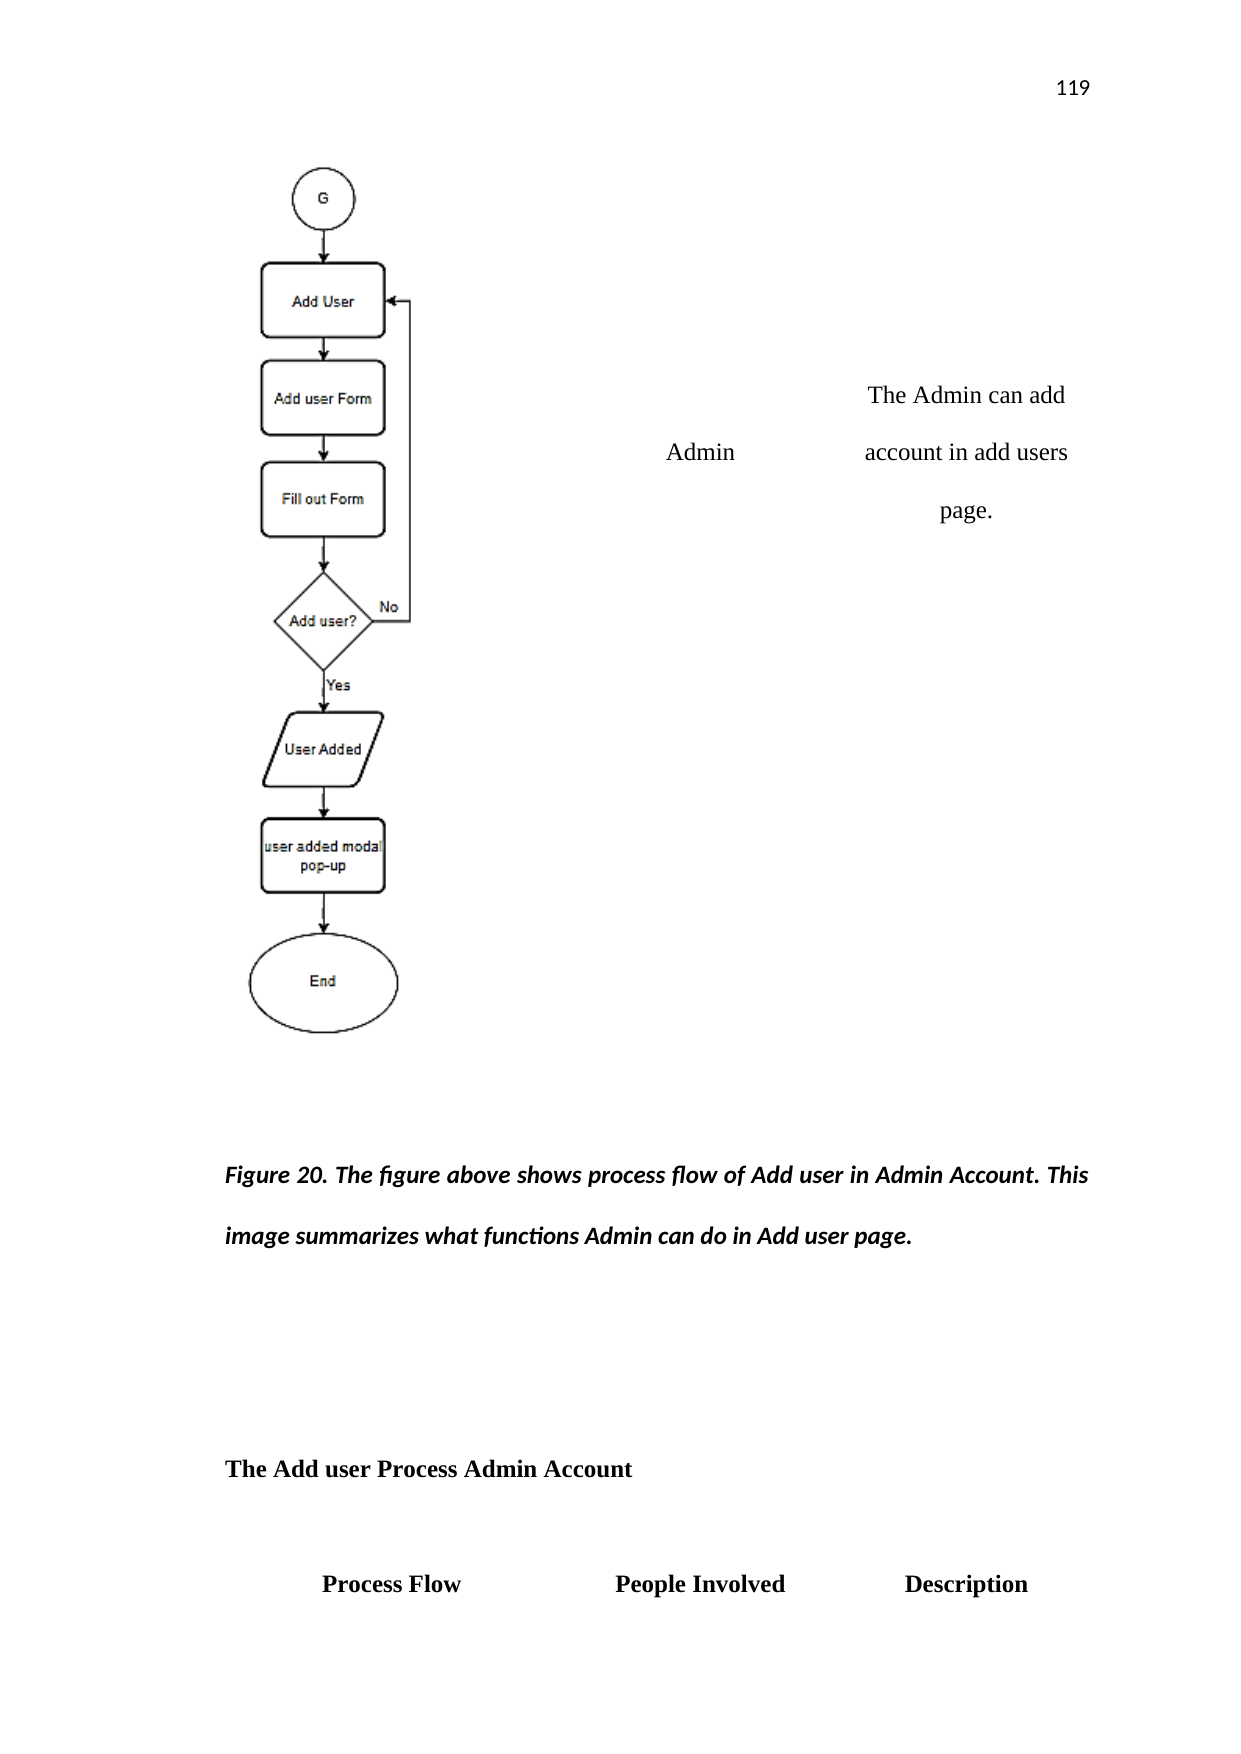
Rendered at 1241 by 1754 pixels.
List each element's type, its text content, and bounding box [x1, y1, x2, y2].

table_header Process Flow [214, 1569, 569, 1598]
text Figure 20. The figure above shows process flow of Add user in Admin Account. This image summarizes what functions Admin can do in Add user page. [225, 1159, 1090, 1251]
table_cell The Admin can add account in add users page. [831, 150, 1102, 1098]
table_cell [214, 150, 569, 1098]
table_header People Involved [569, 1569, 831, 1598]
table_cell Admin [569, 150, 831, 1098]
text The Add user Process Admin Account [225, 1454, 1090, 1483]
picture [225, 149, 436, 1071]
table_header Description [831, 1569, 1102, 1598]
